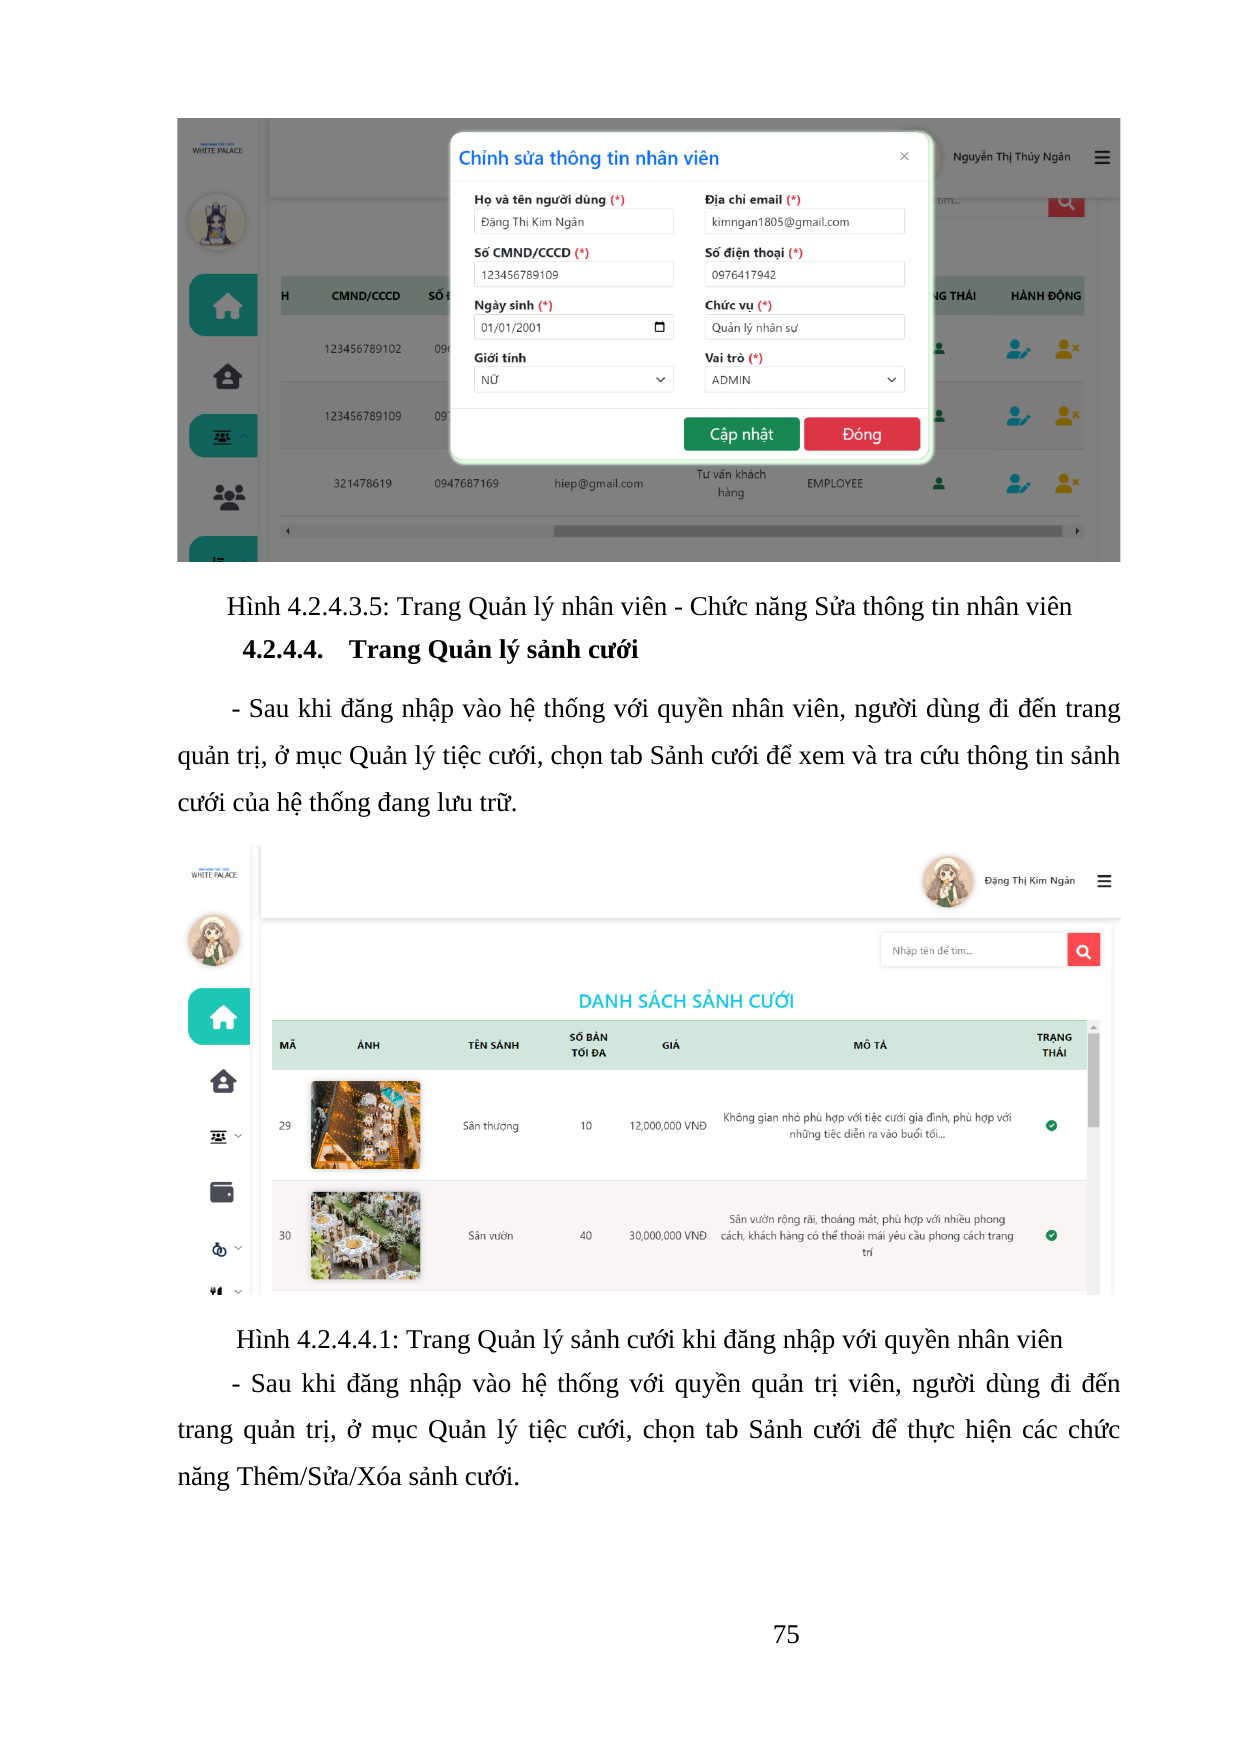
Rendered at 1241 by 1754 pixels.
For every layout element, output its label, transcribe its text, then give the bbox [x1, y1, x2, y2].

text - Sau khi đăng nhập vào hệ thống với quyền nhân viên, người dùng đi đến trang quản trị, ở mục Quản lý tiệc cưới, chọn tab Sảnh cưới để xem và tra cứu thông tin sảnh cưới của hệ thống đang lưu trữ. [177, 693, 1122, 817]
subtitle Trang Quản lý sảnh cưới [242, 633, 1122, 664]
text Hình 4.2.4.4.1: Trang Quản lý sảnh cưới khi đăng nhập với quyền nhân viên [177, 1323, 1122, 1354]
picture [177, 118, 1121, 562]
picture [177, 845, 1121, 1295]
text - Sau khi đăng nhập vào hệ thống với quyền quản trị viên, người dùng đi đến trang quản trị, ở mục Quản lý tiệc cưới, chọn tab Sảnh cưới để thực hiện các chức năng Thêm/Sửa/Xóa sảnh cưới. [177, 1367, 1122, 1491]
text Hình 4.2.4.3.5: Trang Quản lý nhân viên - Chức năng Sửa thông tin nhân viên [177, 590, 1122, 621]
